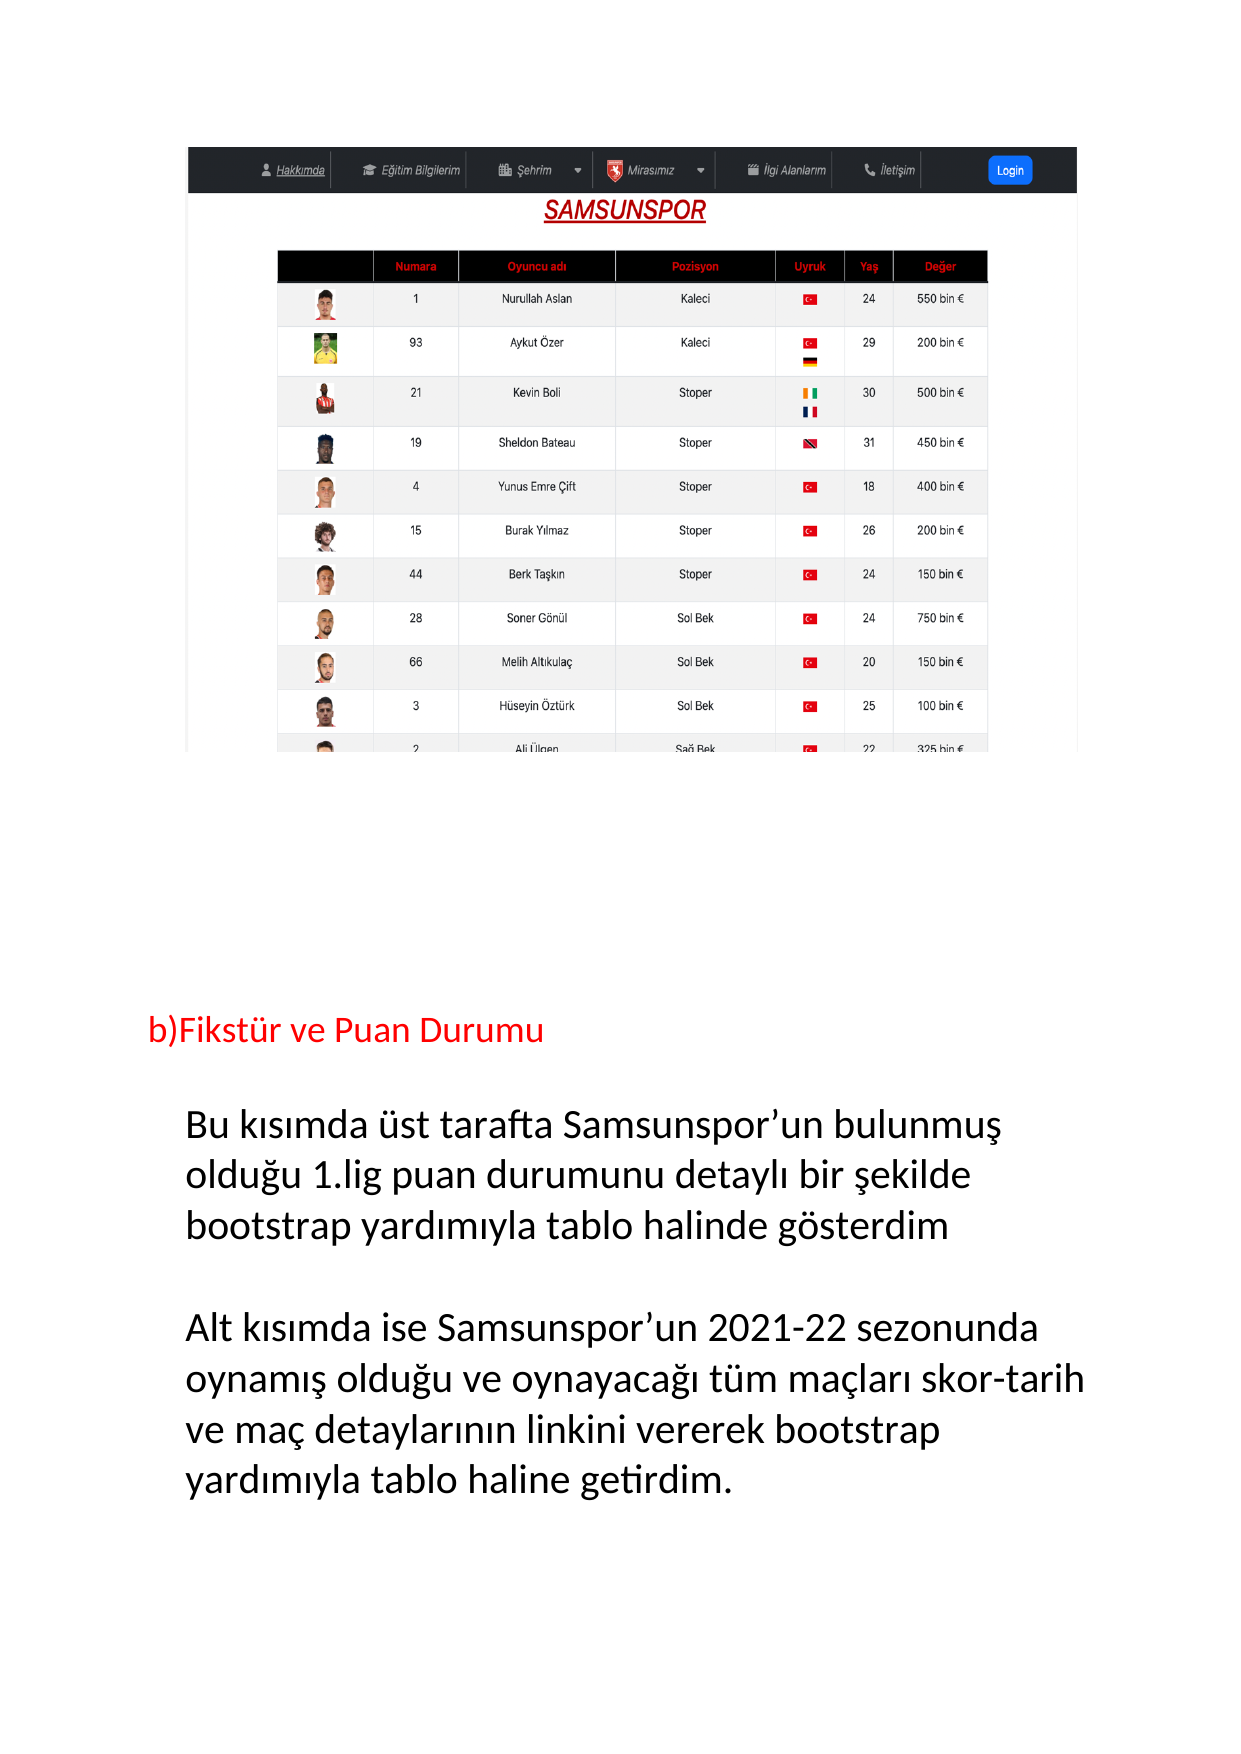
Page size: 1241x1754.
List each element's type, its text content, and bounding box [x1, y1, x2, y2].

text Alt kısımda ise Samsunspor’un 2021-22 sezonunda oynamış olduğu ve oynayacağı tüm maçları skor-tarih ve maç detaylarının linkini vererek bootstrap yardımıyla tablo haline getirdim. [185, 1301, 1093, 1504]
picture [185, 147, 1078, 752]
text b)Fikstür ve Puan Durumu [148, 1006, 1093, 1052]
text Bu kısımda üst tarafta Samsunspor’un bulunmuş olduğu 1.lig puan durumunu detaylı bir şekilde bootstrap yardımıyla tablo halinde gösterdim [185, 1098, 1093, 1250]
